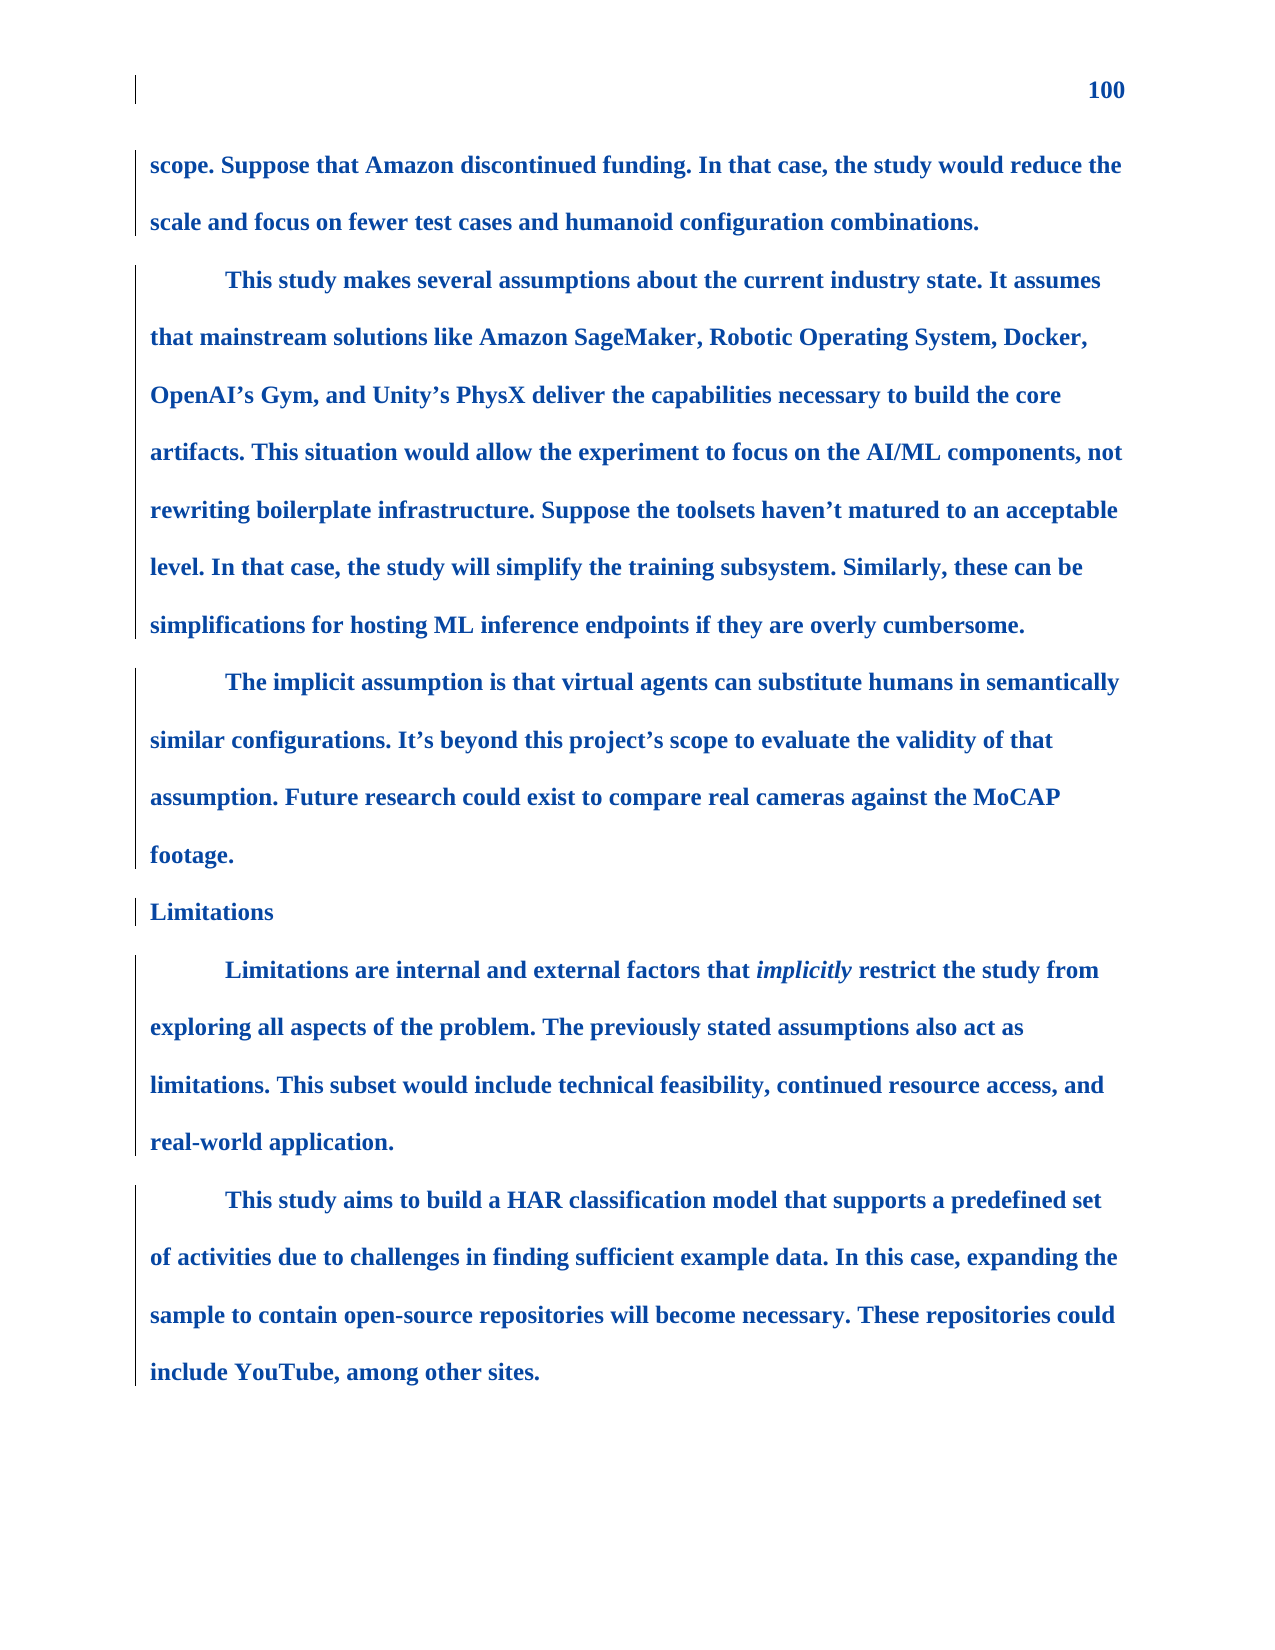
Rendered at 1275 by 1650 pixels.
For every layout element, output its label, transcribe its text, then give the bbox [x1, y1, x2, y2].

text The implicit assumption is that virtual agents can substitute humans in semantically similar configurations. It’s beyond this project’s scope to evaluate the validity of that assumption. Future research could exist to compare real cameras against the MoCAP footage. [150, 667, 1125, 869]
subtitle Limitations [150, 897, 1125, 926]
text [150, 150, 1125, 236]
text Limitations are internal and external factors that implicitly restrict the study from exploring all aspects of the problem. The previously stated assumptions also act as limitations. This subset would include technical feasibility, continued resource access, and real-world application. [150, 955, 1125, 1156]
text This study makes several assumptions about the current industry state. It assumes that mainstream solutions like Amazon SageMaker, Robotic Operating System, Docker, OpenAI’s Gym, and Unity’s PhysX deliver the capabilities necessary to build the core artifacts. This situation would allow the experiment to focus on the AI/ML components, not rewriting boilerplate infrastructure. Suppose the toolsets haven’t matured to an acceptable level. In that case, the study will simplify the training subsystem. Similarly, these can be simplifications for hosting ML inference endpoints if they are overly cumbersome. [150, 265, 1125, 639]
text This study aims to build a HAR classification model that supports a predefined set of activities due to challenges in finding sufficient example data. In this case, expanding the sample to contain open-source repositories will become necessary. These repositories could include YouTube, among other sites. [150, 1185, 1125, 1386]
